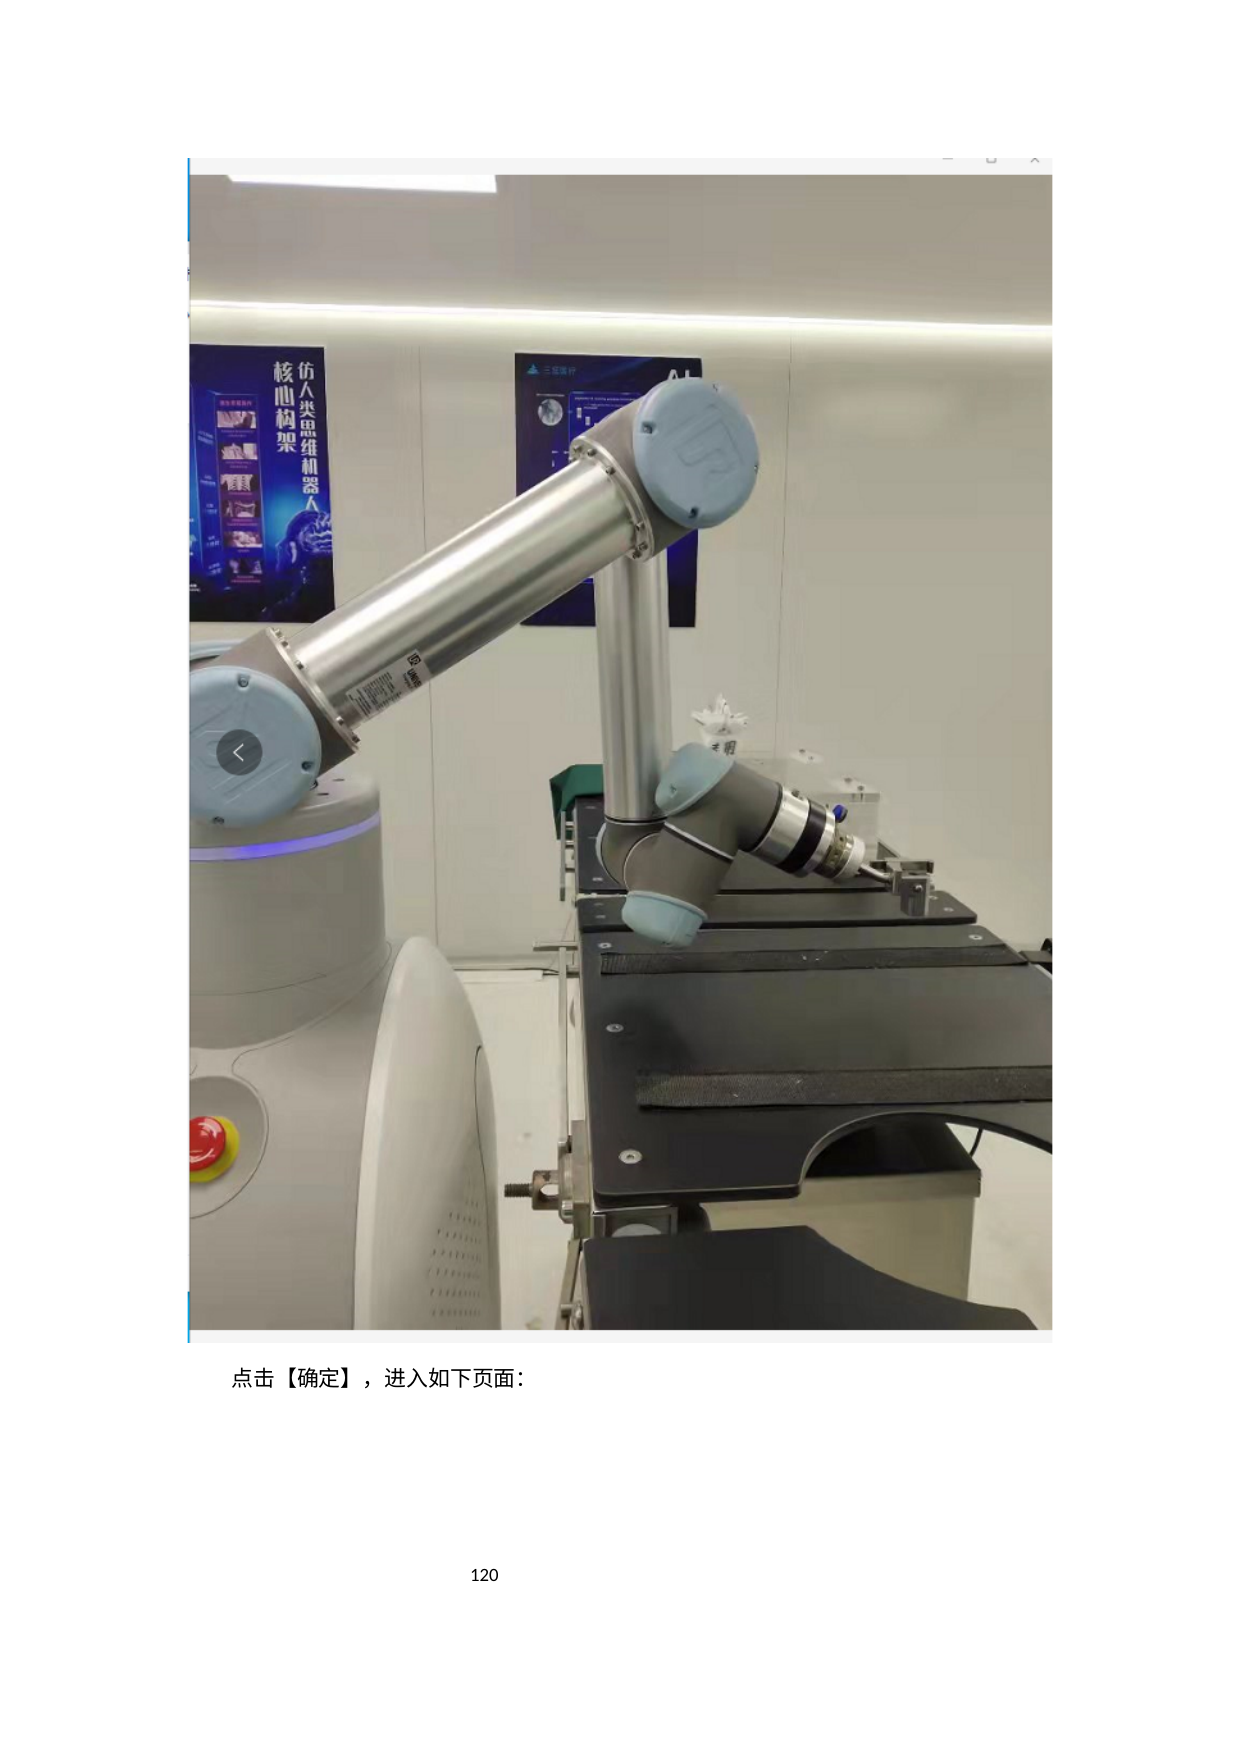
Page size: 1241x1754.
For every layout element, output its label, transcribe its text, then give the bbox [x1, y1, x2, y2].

text 点击【确定】，进入如下页面： [187, 1361, 1053, 1393]
picture [187, 158, 1053, 1343]
